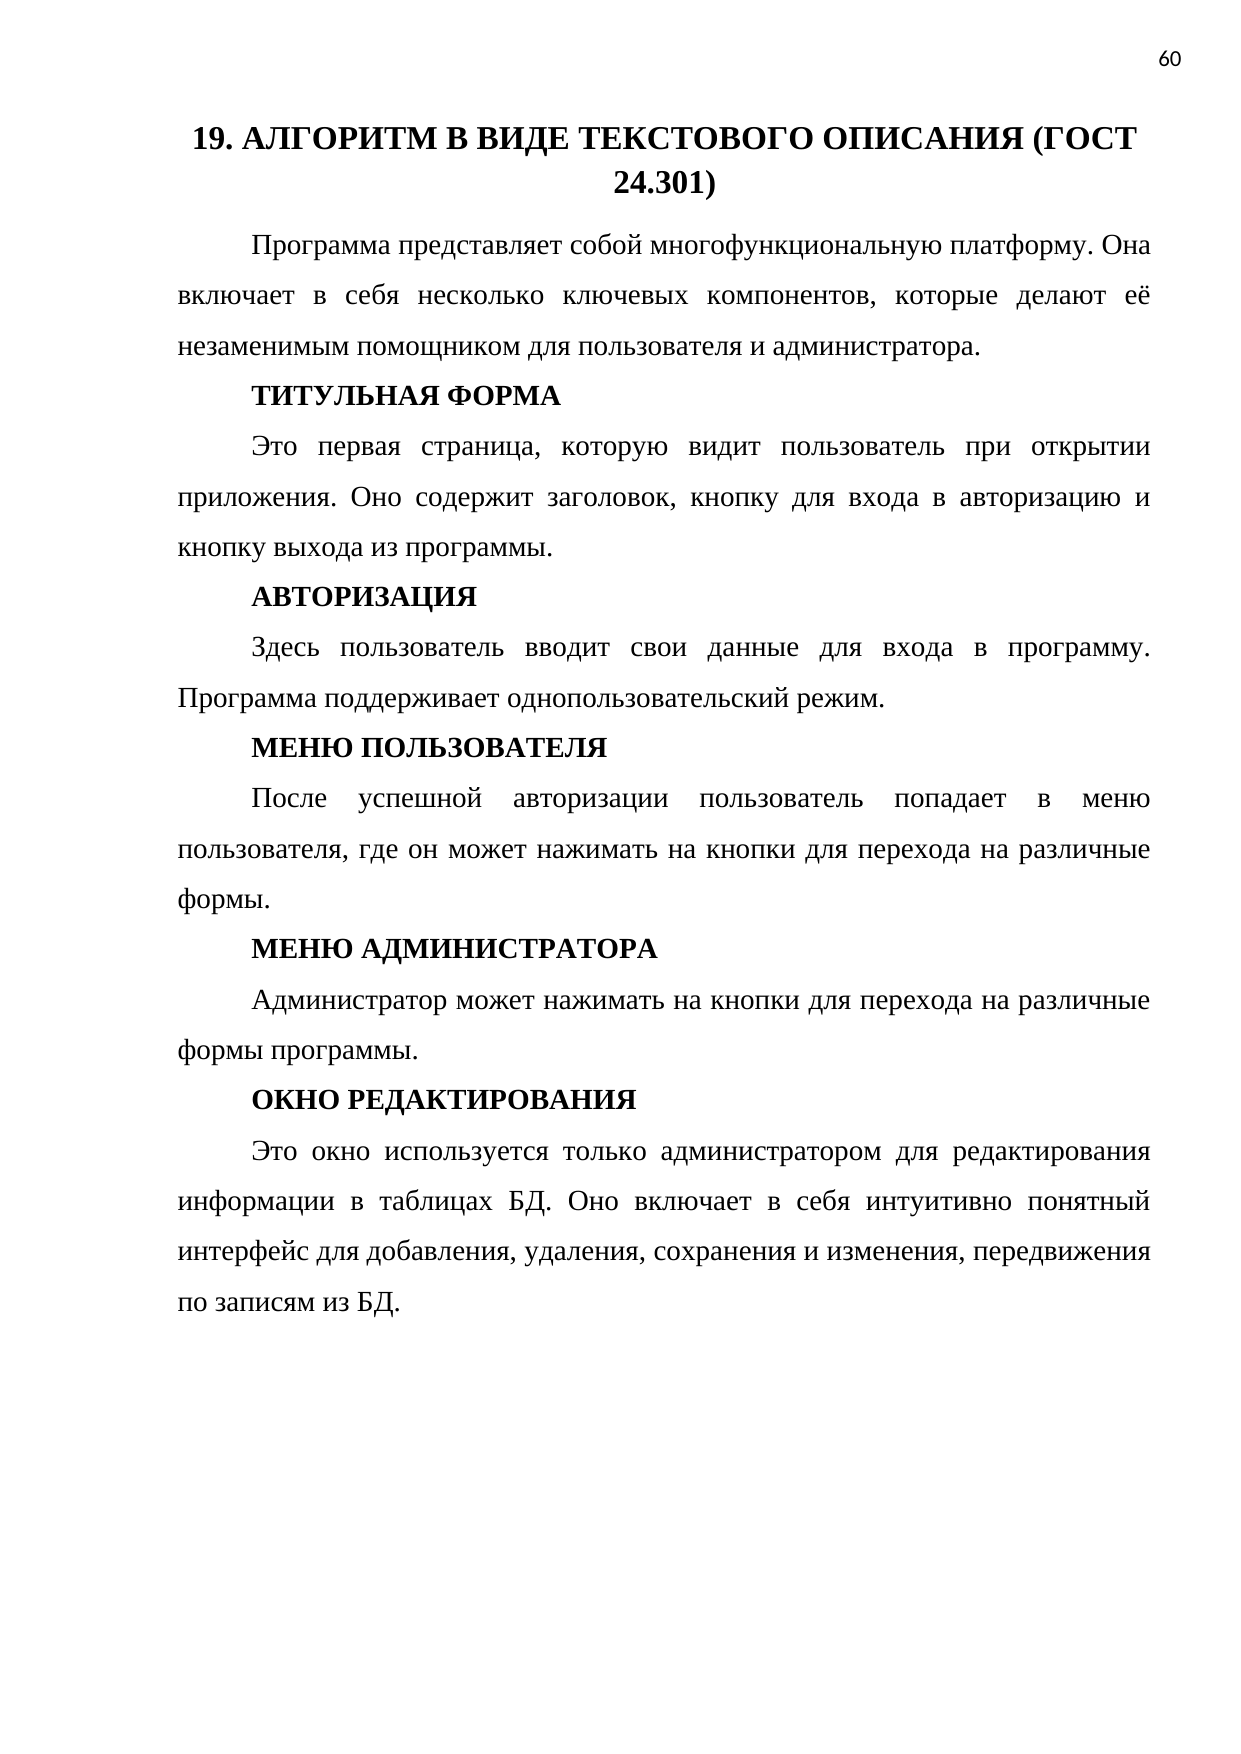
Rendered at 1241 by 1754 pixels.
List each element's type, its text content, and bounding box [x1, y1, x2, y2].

text Здесь пользователь вводит свои данные для входа в программу. Программа поддерживает однопользовательский режим. [177, 629, 1152, 713]
text МЕНЮ АДМИНИСТРАТОРА [177, 931, 1152, 965]
text Администратор может нажимать на кнопки для перехода на различные формы программы. [177, 982, 1152, 1066]
text Это первая страница, которую видит пользователь при открытии приложения. Оно содержит заголовок, кнопку для входа в авторизацию и кнопку выхода из программы. [177, 428, 1152, 562]
text Это окно используется только администратором для редактирования информации в таблицах БД. Оно включает в себя интуитивно понятный интерфейс для добавления, удаления, сохранения и изменения, передвижения по записям из БД. [177, 1133, 1152, 1317]
text 19. АЛГОРИТМ В ВИДЕ ТЕКСТОВОГО ОПИСАНИЯ (ГОСТ 24.301) [177, 118, 1152, 201]
text МЕНЮ ПОЛЬЗОВАТЕЛЯ [177, 730, 1152, 764]
text Программа представляет собой многофункциональную платформу. Она включает в себя несколько ключевых компонентов, которые делают её незаменимым помощником для пользователя и администратора. [177, 227, 1152, 361]
text После успешной авторизации пользователь попадает в меню пользователя, где он может нажимать на кнопки для перехода на различные формы. [177, 781, 1152, 915]
text АВТОРИЗАЦИЯ [177, 579, 1152, 613]
text ОКНО РЕДАКТИРОВАНИЯ [177, 1082, 1152, 1116]
text ТИТУЛЬНАЯ ФОРМА [177, 378, 1152, 412]
